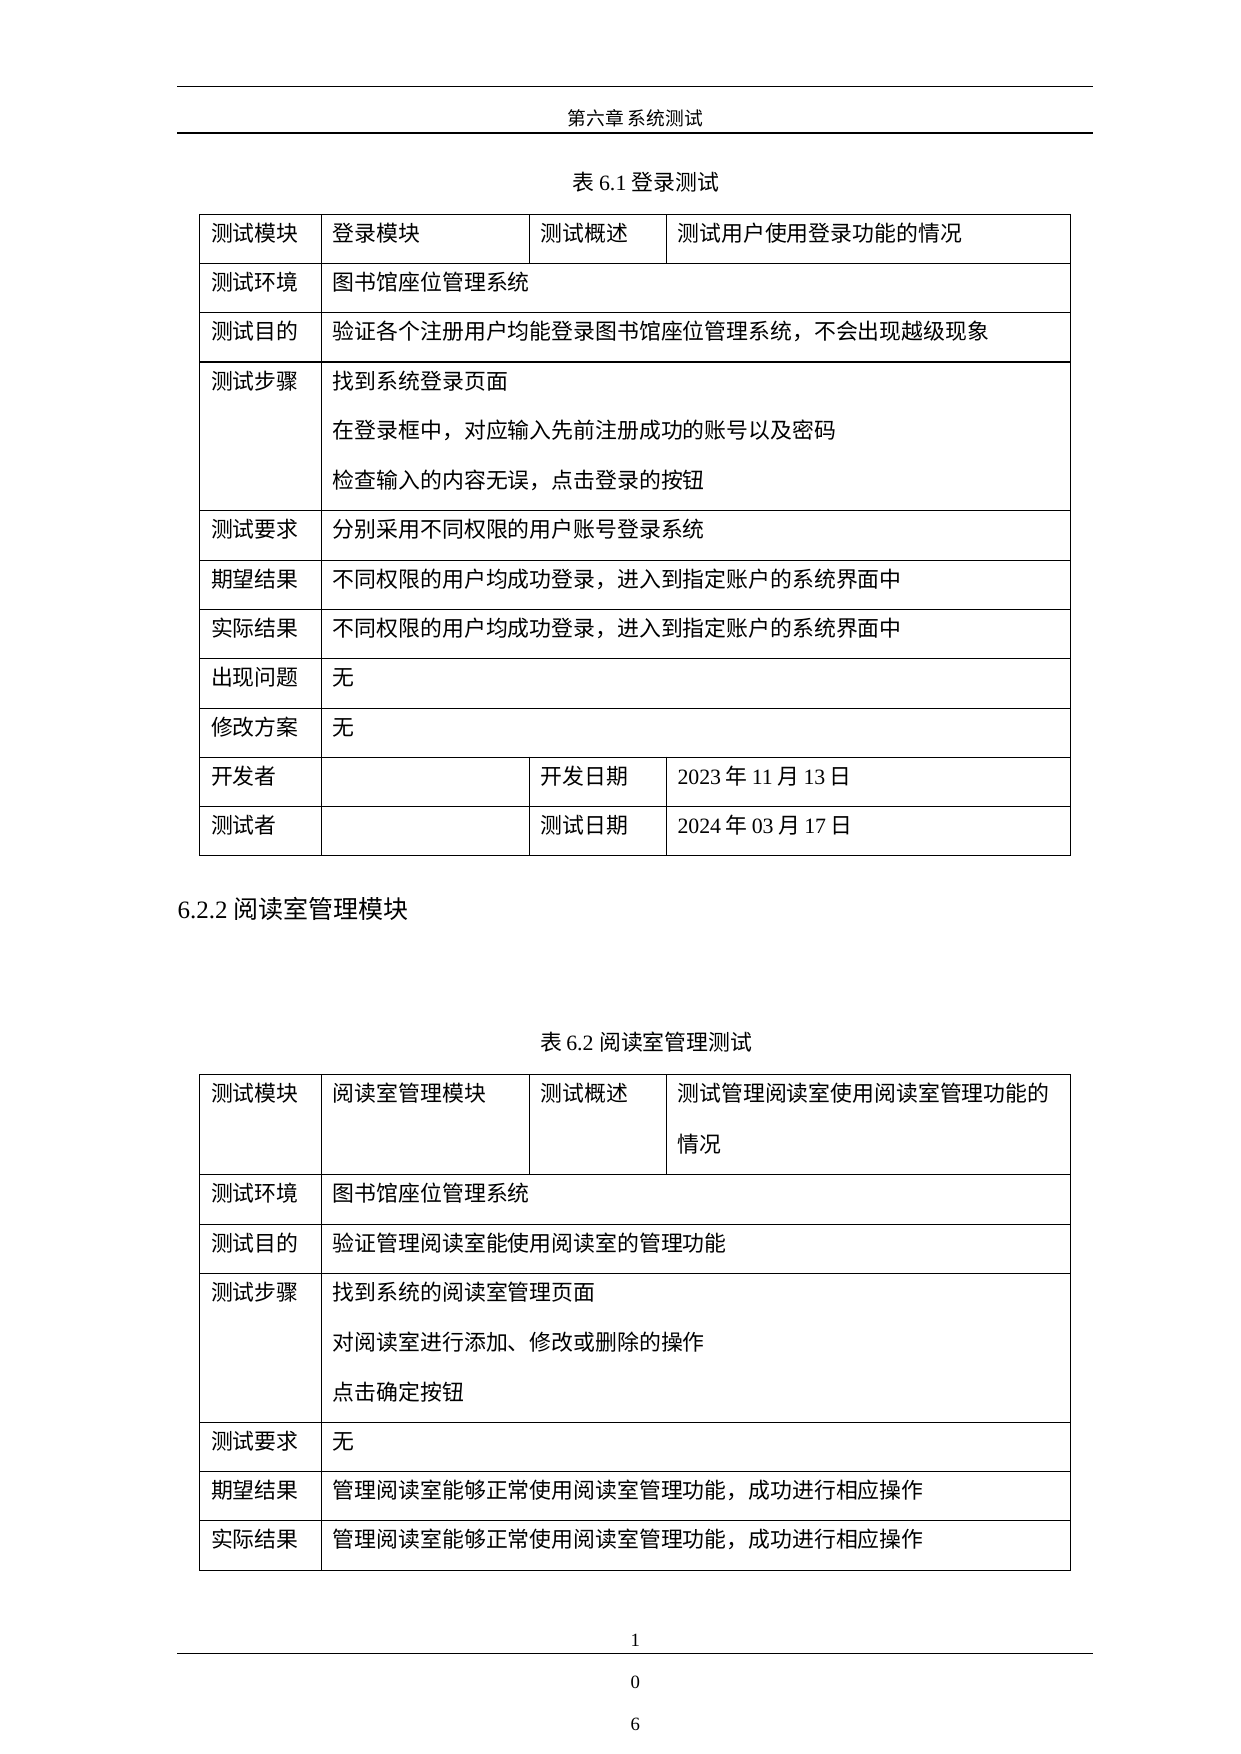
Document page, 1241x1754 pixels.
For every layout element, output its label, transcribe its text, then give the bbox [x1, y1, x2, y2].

table_header 测试模块 [200, 215, 321, 263]
table_cell 测试步骤 [200, 1274, 321, 1422]
table_cell 测试要求 [200, 1423, 321, 1471]
table_cell 2024年03月17日 [667, 807, 1070, 855]
table_cell 验证各个注册用户均能登录图书馆座位管理系统，不会出现越级现象 [322, 313, 1070, 361]
table_cell 无 [322, 659, 1070, 707]
table_header 登录模块 [322, 215, 529, 263]
table_header 测试用户使用登录功能的情况 [667, 215, 1070, 263]
table_cell 测试环境 [200, 1175, 321, 1223]
table_cell 不同权限的用户均成功登录，进入到指定账户的系统界面中 [322, 610, 1070, 658]
table_cell [322, 807, 529, 855]
table_cell 管理阅读室能够正常使用阅读室管理功能，成功进行相应操作 [322, 1521, 1070, 1569]
table_cell 测试者 [200, 807, 321, 855]
text 6.2.2 阅读室管理模块 [177, 873, 1093, 941]
table_cell 期望结果 [200, 561, 321, 609]
table_header 测试概述 [530, 215, 666, 263]
table_header 测试模块 [200, 1075, 321, 1174]
table_cell 开发者 [200, 758, 321, 806]
table_cell 测试目的 [200, 313, 321, 361]
table_header 测试概述 [530, 1075, 666, 1174]
table_cell 实际结果 [200, 1521, 321, 1569]
table_cell 不同权限的用户均成功登录，进入到指定账户的系统界面中 [322, 561, 1070, 609]
table_cell 测试目的 [200, 1225, 321, 1273]
table_header 测试管理阅读室使用阅读室管理功能的情况 [667, 1075, 1070, 1174]
table_cell 图书馆座位管理系统 [322, 264, 1070, 312]
table_header 阅读室管理模块 [322, 1075, 529, 1174]
table_cell 实际结果 [200, 610, 321, 658]
table_cell 期望结果 [200, 1472, 321, 1520]
table_cell 测试要求 [200, 511, 321, 559]
table_cell 测试环境 [200, 264, 321, 312]
table_cell 开发日期 [530, 758, 666, 806]
table_cell 分别采用不同权限的用户账号登录系统 [322, 511, 1070, 559]
table_cell 无 [322, 1423, 1070, 1471]
table_cell [322, 758, 529, 806]
table_cell 验证管理阅读室能使用阅读室的管理功能 [322, 1225, 1070, 1273]
table_cell 找到系统登录页面 在登录框中，对应输入先前注册成功的账号以及密码 检查输入的内容无误，点击登录的按钮 [322, 363, 1070, 510]
text 表6.2 阅读室管理测试 [177, 1024, 1093, 1058]
table_cell 管理阅读室能够正常使用阅读室管理功能，成功进行相应操作 [322, 1472, 1070, 1520]
table_cell 图书馆座位管理系统 [322, 1175, 1070, 1223]
table_cell 2023年11月13日 [667, 758, 1070, 806]
table_cell 出现问题 [200, 659, 321, 707]
table_cell 测试步骤 [200, 363, 321, 510]
table_cell 修改方案 [200, 709, 321, 757]
text 表6.1 登录测试 [177, 164, 1093, 198]
table_cell 测试日期 [530, 807, 666, 855]
table_cell 找到系统的阅读室管理页面 对阅读室进行添加、修改或删除的操作 点击确定按钮 [322, 1274, 1070, 1422]
table_cell 无 [322, 709, 1070, 757]
